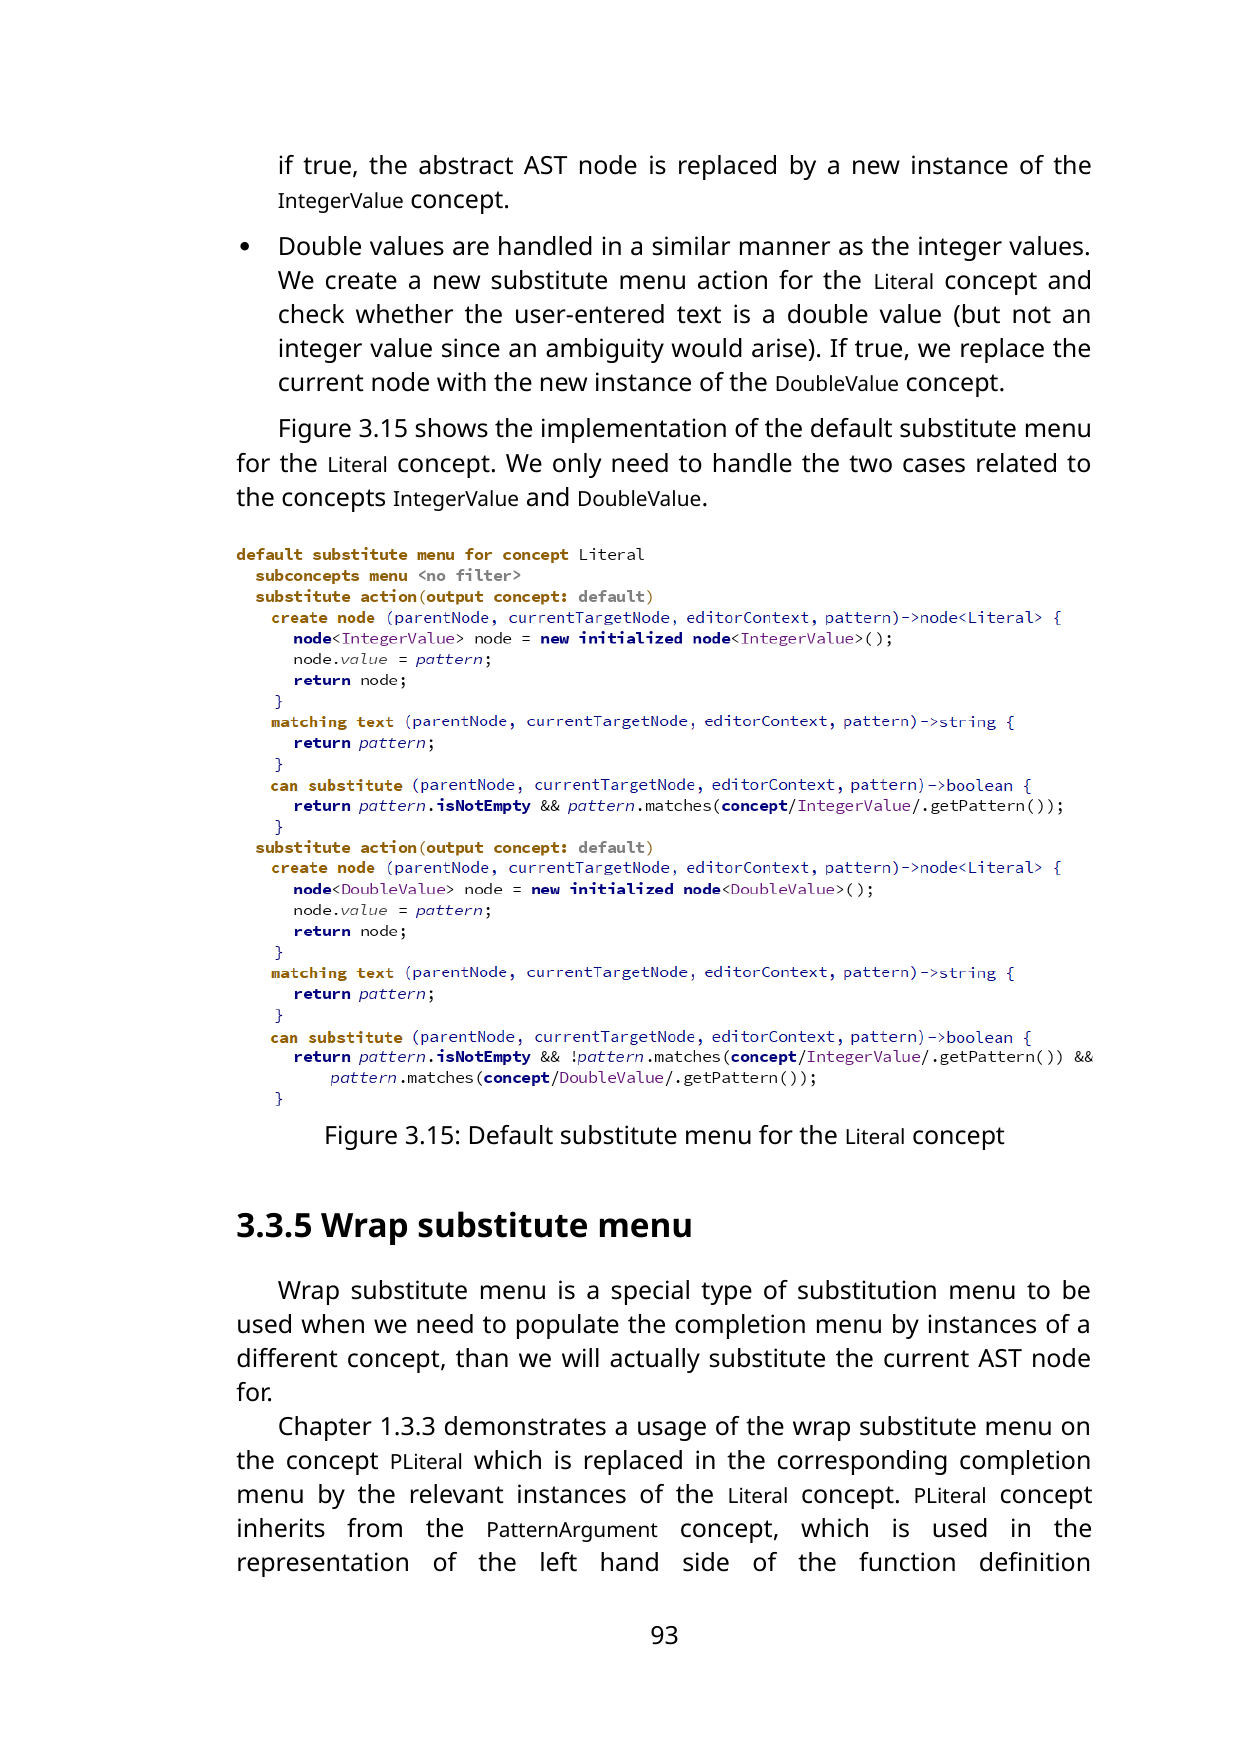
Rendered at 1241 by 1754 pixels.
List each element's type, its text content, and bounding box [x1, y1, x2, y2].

picture [236, 547, 1093, 1106]
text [236, 1409, 1092, 1579]
text Figure 3.15 shows the implementation of the default substitute menu for the Literal concept. We only need to handle the two cases related to the concepts IntegerValue and DoubleValue. [236, 411, 1092, 513]
subtitle 3.3.5 Wrap substitute menu [236, 1202, 1092, 1247]
text Figure 3.15: Default substitute menu for the Literal concept [236, 1118, 1092, 1152]
text Wrap substitute menu is a special type of substitution menu to be used when we need to populate the completion menu by instances of a different concept, than we will actually substitute the current AST node for. [236, 1272, 1092, 1409]
text Double values are handled in a similar manner as the integer values. We create a new substitute menu action for the Literal concept and check whether the user-entered text is a double value (but not an integer value since an ambiguity would arise). If true, we replace the current node with the new instance of the DoubleValue concept. [240, 228, 1092, 399]
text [240, 148, 1092, 216]
